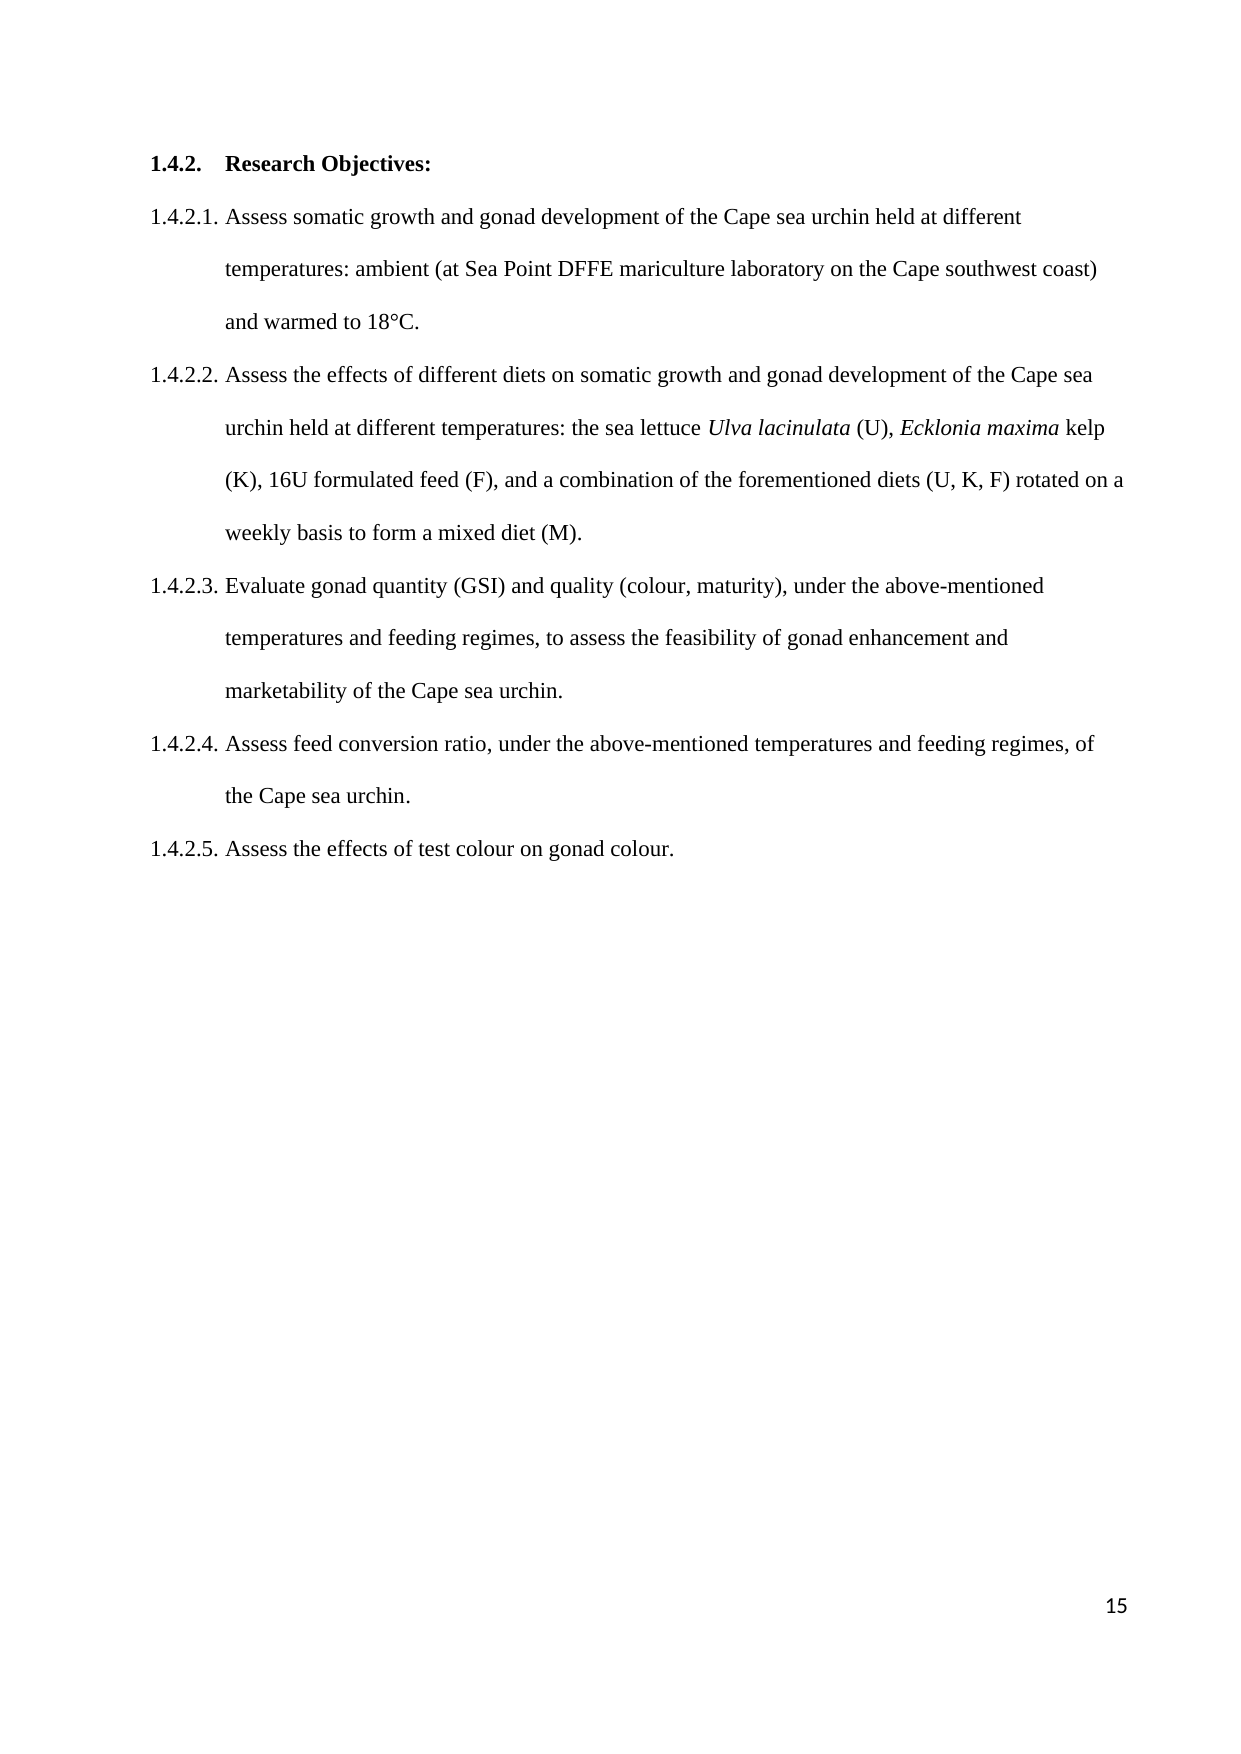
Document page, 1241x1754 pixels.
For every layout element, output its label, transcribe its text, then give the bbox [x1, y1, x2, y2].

list Assess feed conversion ratio, under the above-mentioned temperatures and feeding regimes, of the Cape sea urchin. [150, 730, 1128, 809]
list Research Objectives: [150, 150, 1128, 176]
list Assess somatic growth and gonad development of the Cape sea urchin held at different temperatures: ambient (at Sea Point DFFE mariculture laboratory on the Cape southwest coast) and warmed to 18°C. [150, 203, 1128, 334]
list Assess the effects of test colour on gonad colour. [150, 835, 1128, 862]
list Evaluate gonad quantity (GSI) and quality (colour, maturity), under the above-mentioned temperatures and feeding regimes, to assess the feasibility of gonad enhancement and marketability of the Cape sea urchin. [150, 572, 1128, 703]
list Assess the effects of different diets on somatic growth and gonad development of the Cape sea urchin held at different temperatures: the sea lettuce Ulva lacinulata (U), Ecklonia maxima kelp (K), 16U formulated feed (F), and a combination of the forementioned diets (U, K, F) rotated on a weekly basis to form a mixed diet (M). [150, 361, 1128, 545]
